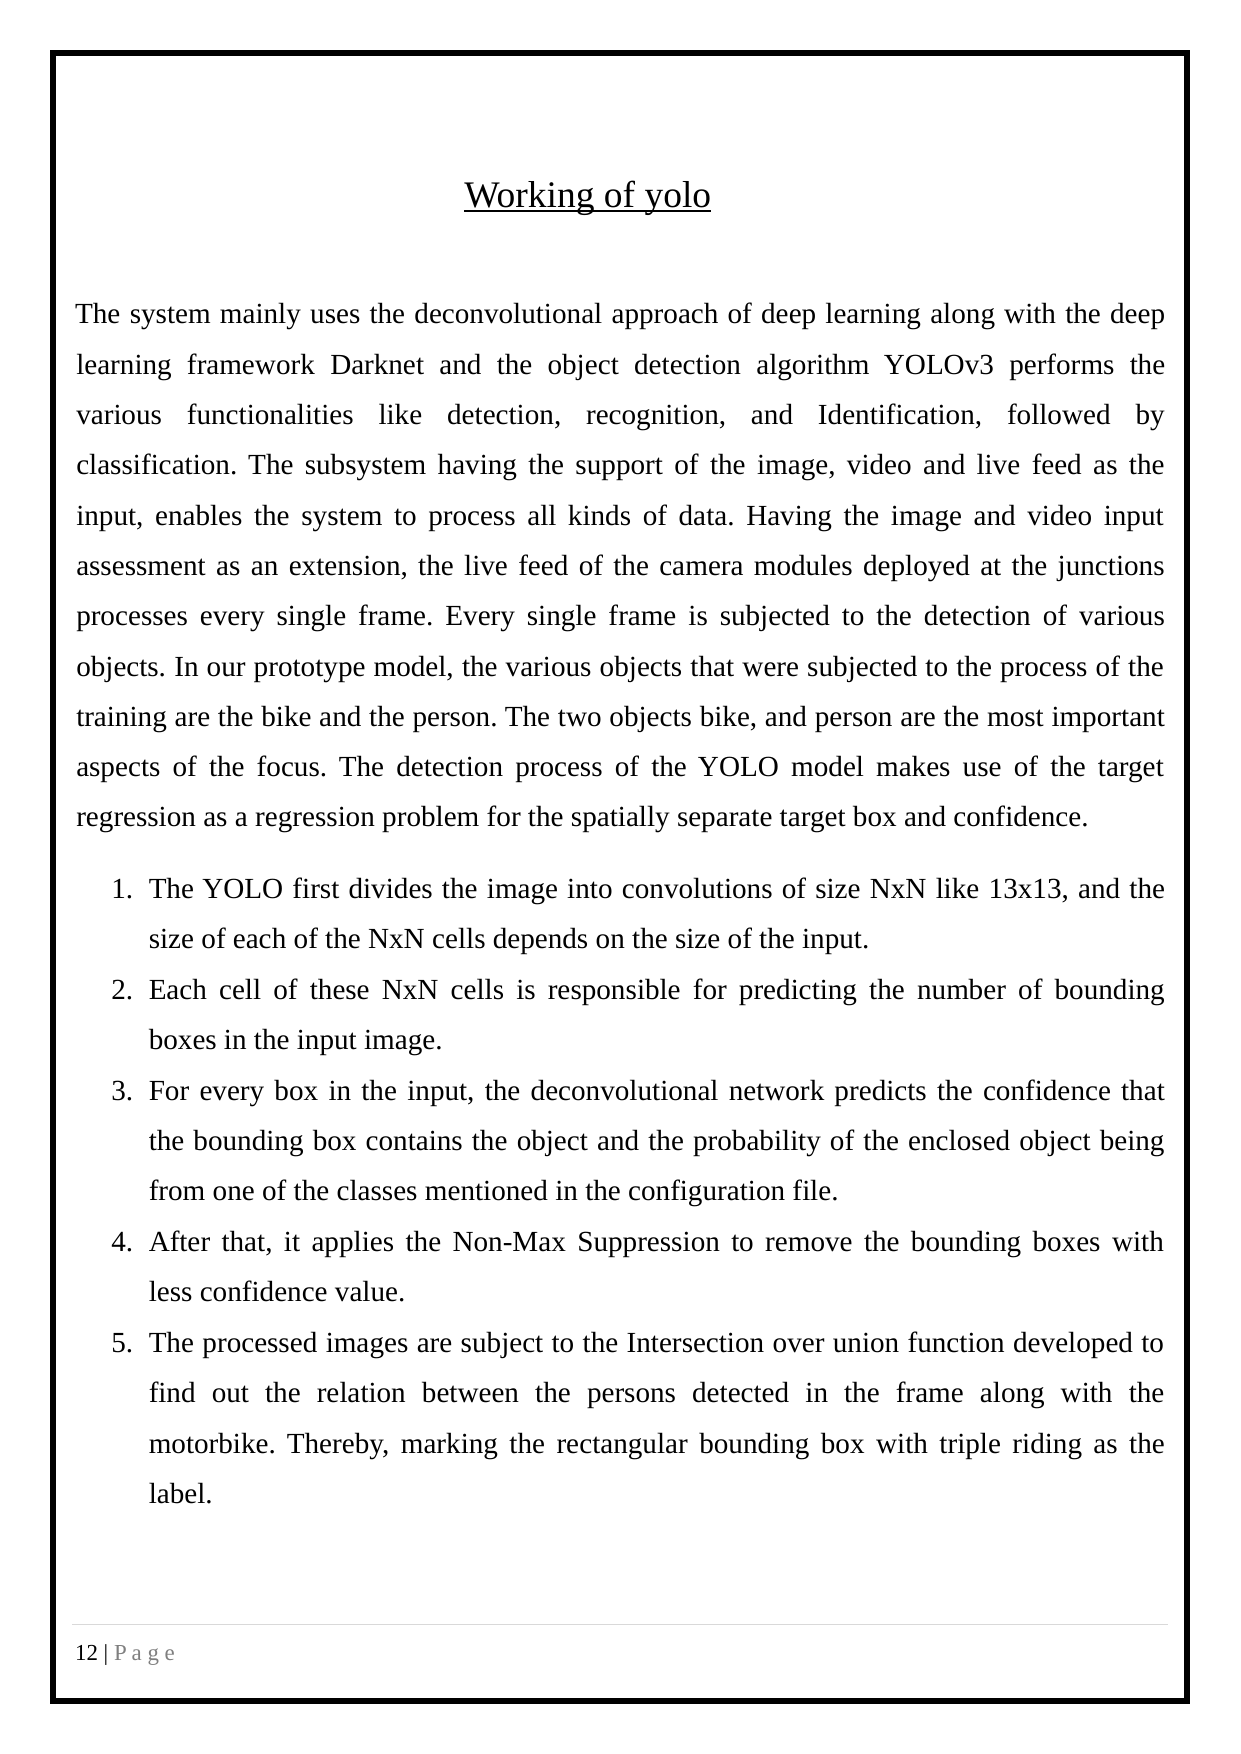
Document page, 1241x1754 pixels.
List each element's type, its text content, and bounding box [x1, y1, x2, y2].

list Each cell of these NxN cells is responsible for predicting the number of bounding boxes in the input image. [111, 972, 1166, 1056]
list After that, it applies the Non-Max Suppression to remove the bounding boxes with less confidence value. [111, 1224, 1166, 1308]
subtitle Working of yolo [117, 173, 1058, 216]
list The YOLO first divides the image into convolutions of size NxN like 13x13, and the size of each of the NxN cells depends on the size of the input. [111, 871, 1166, 955]
list The processed images are subject to the Intersection over union function developed to find out the relation between the persons detected in the frame along with the motorbike. Thereby, marking the rectangular bounding box with triple riding as the label. [111, 1325, 1166, 1509]
list For every box in the input, the deconvolutional network predicts the confidence that the bounding box contains the object and the probability of the enclosed object being from one of the classes mentioned in the configuration file. [111, 1073, 1166, 1207]
text The system mainly uses the deconvolutional approach of deep learning along with the deep learning framework Darknet and the object detection algorithm YOLOv3 performs the various functionalities like detection, recognition, and Identification, followed by classification. The subsystem having the support of the image, video and live feed as the input, enables the system to process all kinds of data. Having the image and video input assessment as an extension, the live feed of the camera modules deployed at the junctions processes every single frame. Every single frame is subjected to the detection of various objects. In our prototype model, the various objects that were subjected to the process of the training are the bike and the person. The two objects bike, and person are the most important aspects of the focus. The detection process of the YOLO model makes use of the target regression as a regression problem for the spatially separate target box and confidence. [75, 296, 1166, 833]
